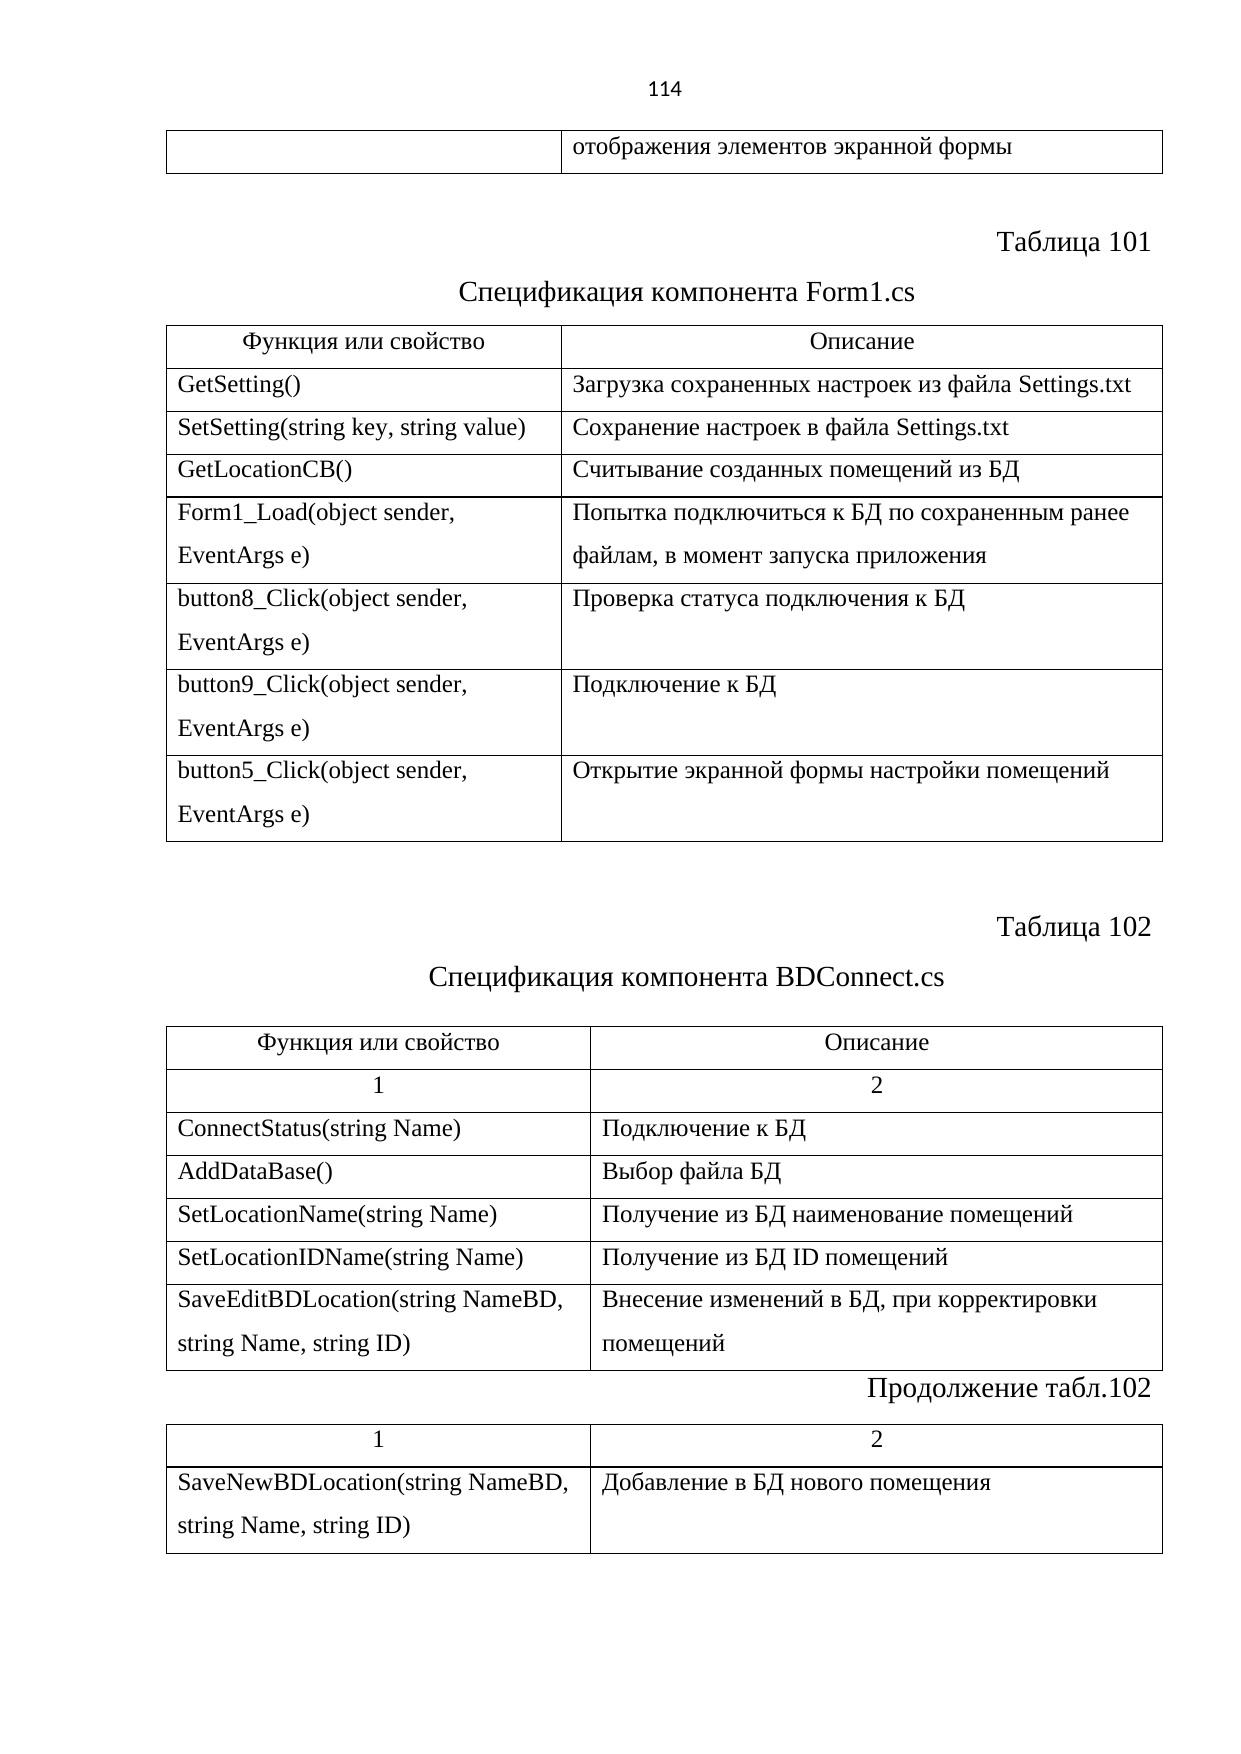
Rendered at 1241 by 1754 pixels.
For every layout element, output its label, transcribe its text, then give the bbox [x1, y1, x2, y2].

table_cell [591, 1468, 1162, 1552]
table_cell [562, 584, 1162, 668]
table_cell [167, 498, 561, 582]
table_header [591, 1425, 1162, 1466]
text Спецификация компонента BDConnect.cs [177, 959, 1152, 992]
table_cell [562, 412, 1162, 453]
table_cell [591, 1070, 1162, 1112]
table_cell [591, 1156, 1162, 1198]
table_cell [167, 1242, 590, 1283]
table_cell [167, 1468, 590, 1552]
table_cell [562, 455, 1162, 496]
text Продолжение табл.102 [177, 1371, 1152, 1404]
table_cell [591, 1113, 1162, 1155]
text Таблица 101 [177, 224, 1152, 258]
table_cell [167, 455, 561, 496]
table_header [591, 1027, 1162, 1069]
text Спецификация компонента Form1.cs [177, 274, 1152, 308]
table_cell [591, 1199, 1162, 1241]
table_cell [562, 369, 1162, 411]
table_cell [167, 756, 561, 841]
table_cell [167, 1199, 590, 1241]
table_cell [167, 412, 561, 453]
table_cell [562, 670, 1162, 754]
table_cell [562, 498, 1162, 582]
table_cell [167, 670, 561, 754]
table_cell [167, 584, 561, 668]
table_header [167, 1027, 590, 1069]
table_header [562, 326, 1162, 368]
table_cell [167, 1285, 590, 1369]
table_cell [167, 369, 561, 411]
text Таблица 102 [177, 909, 1152, 942]
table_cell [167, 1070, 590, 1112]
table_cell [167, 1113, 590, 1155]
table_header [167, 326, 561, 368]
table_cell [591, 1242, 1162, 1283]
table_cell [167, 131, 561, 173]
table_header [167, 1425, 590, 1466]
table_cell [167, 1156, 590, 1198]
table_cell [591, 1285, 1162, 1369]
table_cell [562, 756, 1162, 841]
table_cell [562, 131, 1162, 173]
